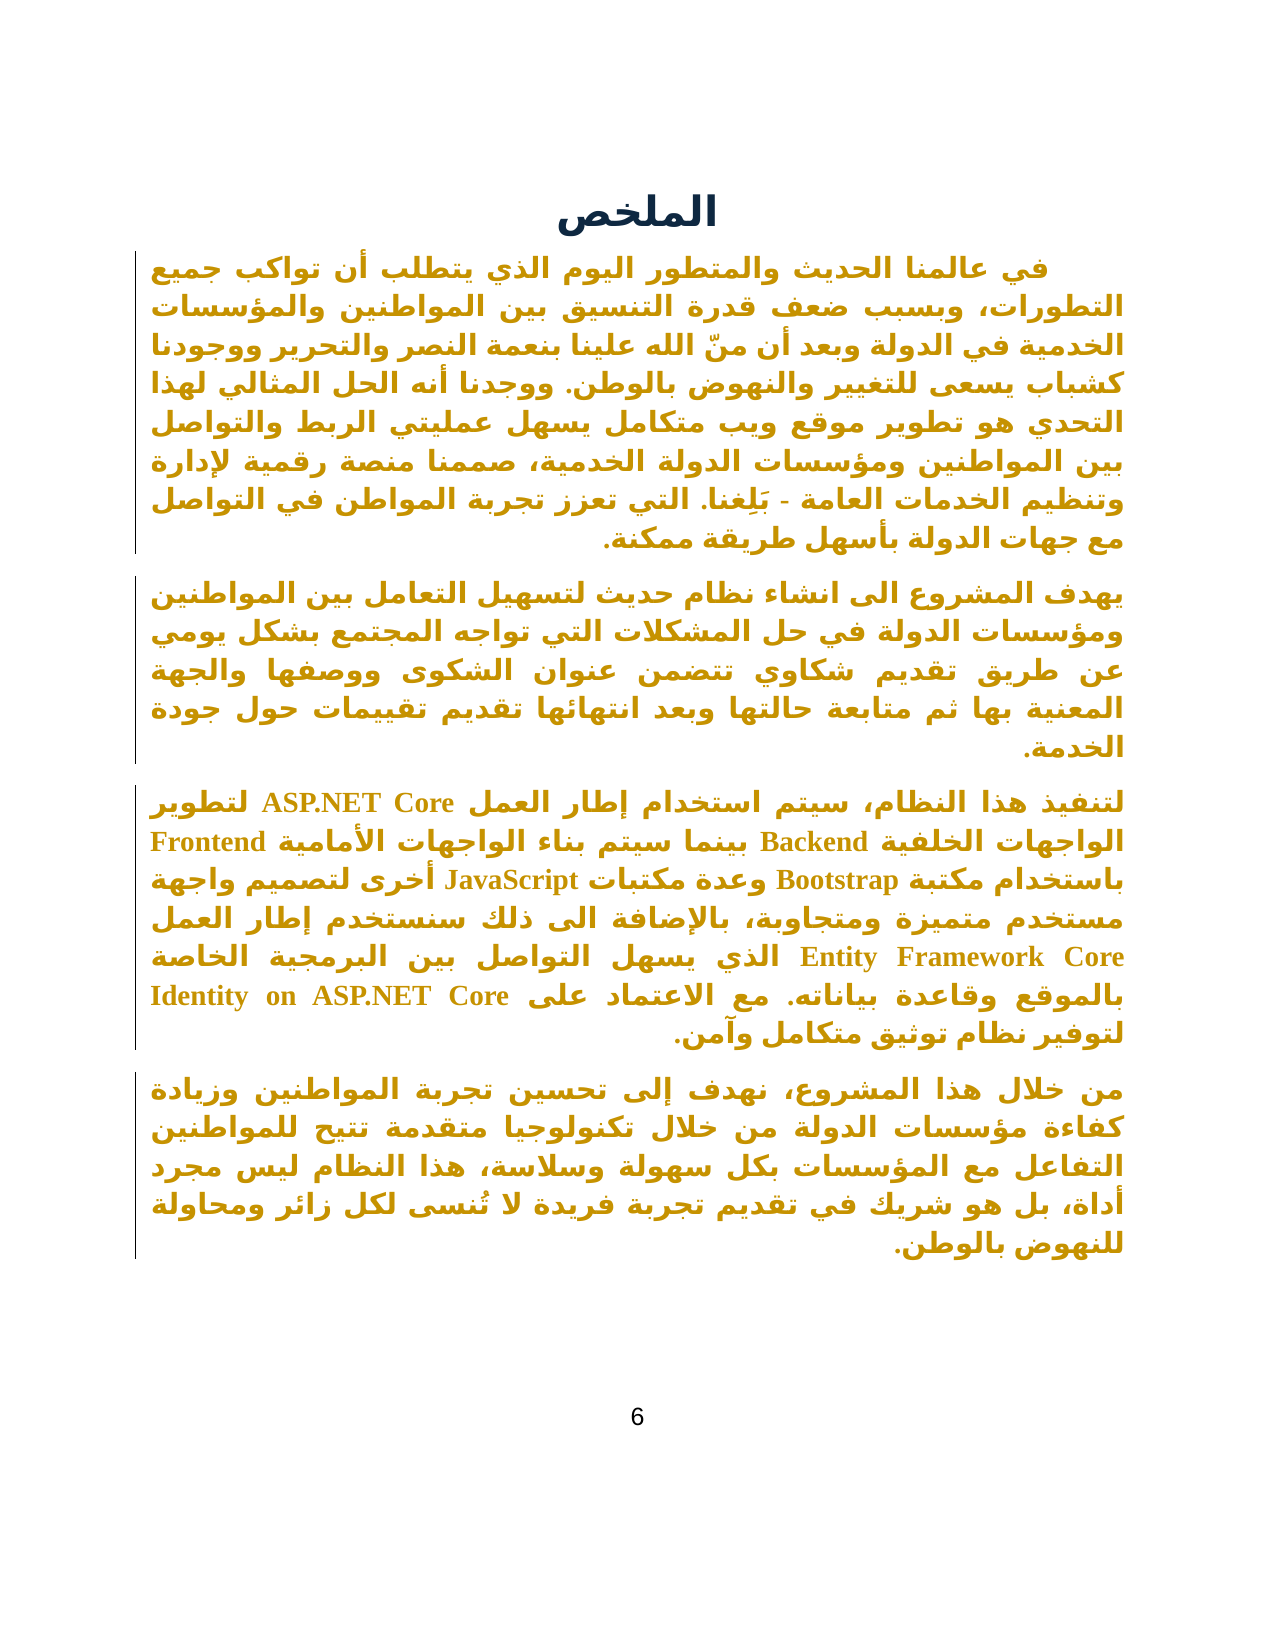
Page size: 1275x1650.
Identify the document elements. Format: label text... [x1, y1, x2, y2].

text الملخص [150, 187, 1125, 235]
text في عالمنا الحديث والمتطور اليوم الذي يتطلب أن تواكب جميع التطورات، وبسبب ضعف قدرة التنسيق بين المواطنين والمؤسسات الخدمية في الدولة وبعد أن منّ الله علينا بنعمة النصر والتحرير ووجودنا كشباب يسعى للتغيير والنهوض بالوطن. ووجدنا أنه الحل المثالي لهذا التحدي هو تطوير موقع ويب متكامل يسهل عمليتي الربط والتواصل بين المواطنين ومؤسسات الدولة الخدمية، صممنا منصة رقمية لإدارة وتنظيم الخدمات العامة - بَلِغنا. التي تعزز تجربة المواطن في التواصل مع جهات الدولة بأسهل طريقة ممكنة. [150, 251, 1125, 554]
text لتنفيذ هذا النظام، سيتم استخدام إطار العمل ASP.NET Core لتطوير الواجهات الخلفية Backend بينما سيتم بناء الواجهات الأمامية Frontend باستخدام مكتبة Bootstrap وعدة مكتبات JavaScript أخرى لتصميم واجهة مستخدم متميزة ومتجاوبة، بالإضافة الى ذلك سنستخدم إطار العمل Entity Framework Core الذي يسهل التواصل بين البرمجية الخاصة بالموقع وقاعدة بياناته. مع الاعتماد على Identity on ASP.NET Core لتوفير نظام توثيق متكامل وآمن. [150, 785, 1125, 1050]
text من خلال هذا المشروع، نهدف إلى تحسين تجربة المواطنين وزيادة كفاءة مؤسسات الدولة من خلال تكنولوجيا متقدمة تتيح للمواطنين التفاعل مع المؤسسات بكل سهولة وسلاسة، هذا النظام ليس مجرد أداة، بل هو شريك في تقديم تجربة فريدة لا تُنسى لكل زائر ومحاولة للنهوض بالوطن. [150, 1072, 1125, 1259]
text يهدف المشروع الى انشاء نظام حديث لتسهيل التعامل بين المواطنين ومؤسسات الدولة في حل المشكلات التي تواجه المجتمع بشكل يومي عن طريق تقديم شكاوي تتضمن عنوان الشكوى ووصفها والجهة المعنية بها ثم متابعة حالتها وبعد انتهائها تقديم تقييمات حول جودة الخدمة. [150, 576, 1125, 764]
